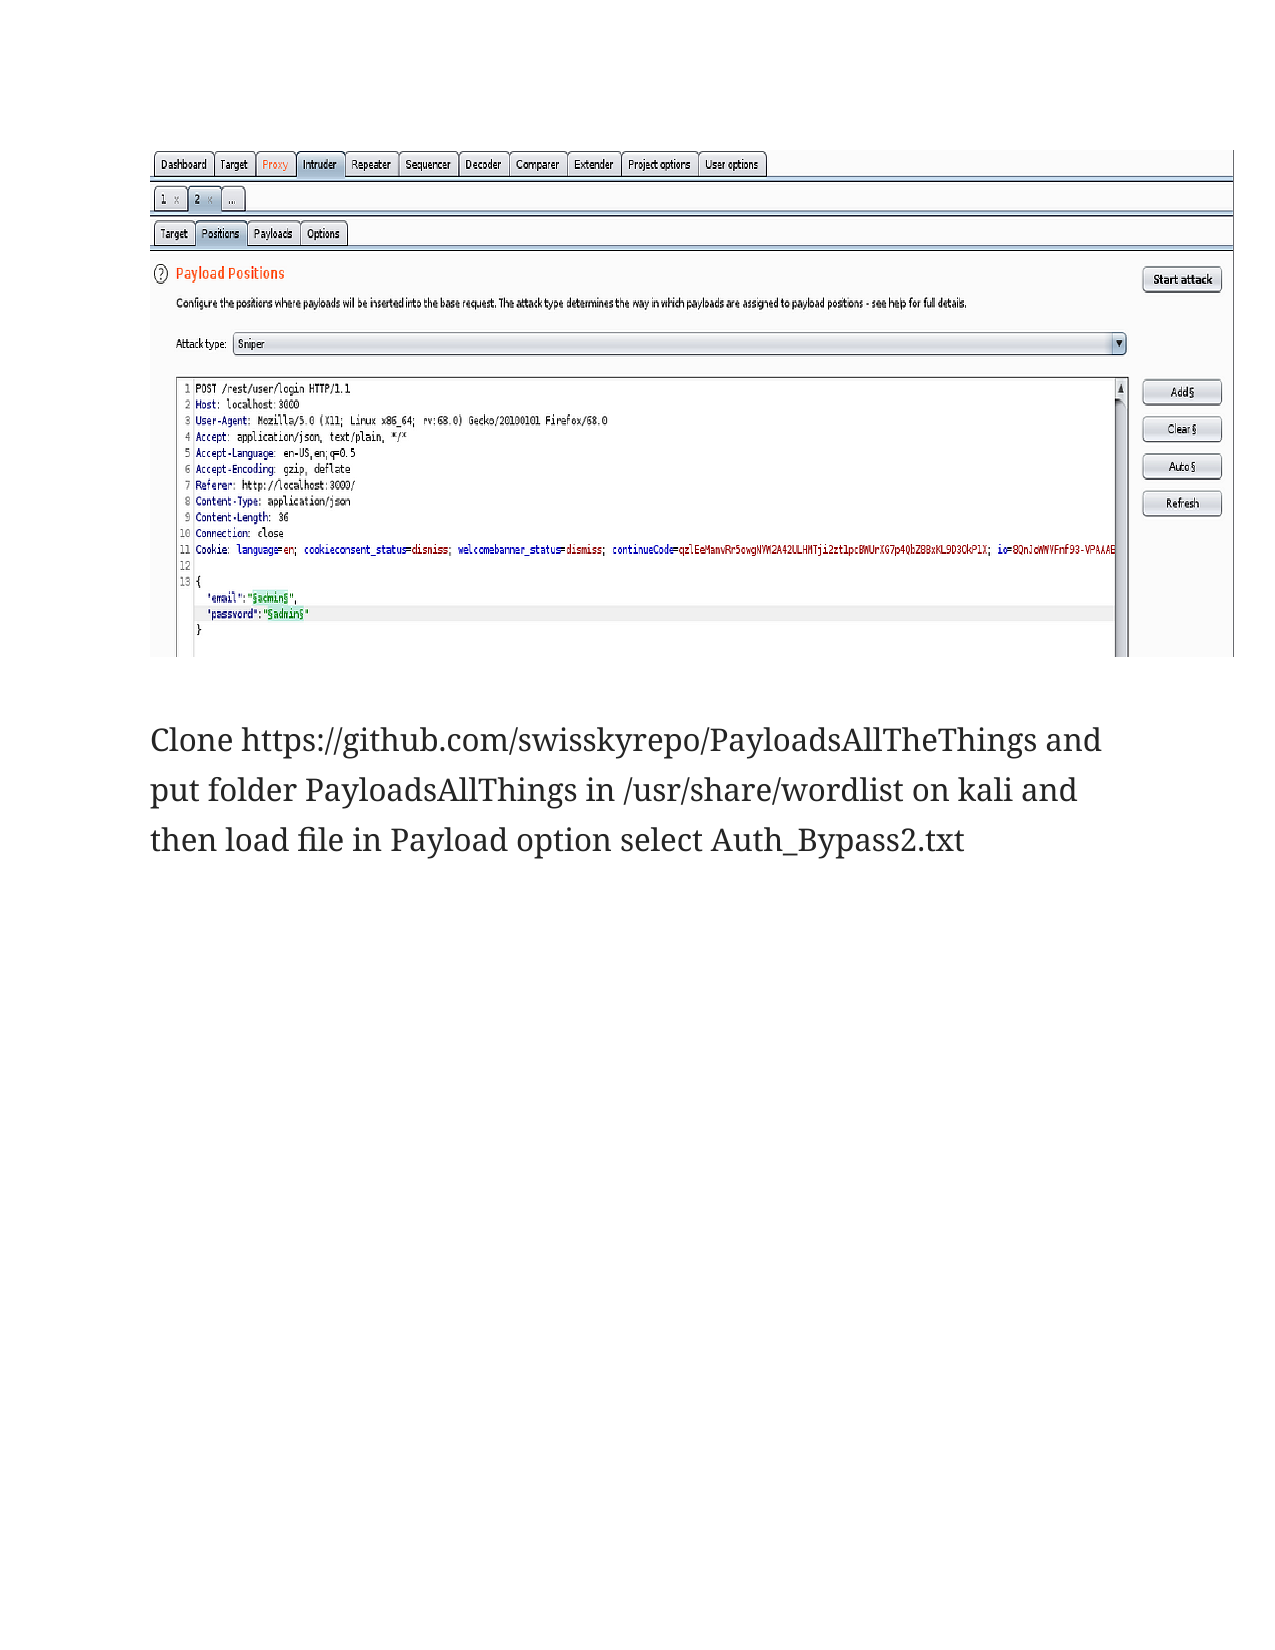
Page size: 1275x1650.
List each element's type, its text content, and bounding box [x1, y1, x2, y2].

text Clone https://github.com/swisskyrepo/PayloadsAllTheThings and put folder PayloadsAllThings in /usr/share/wordlist on kali and then load file in Payload option select Auth_Bypass2.txt [150, 710, 1125, 860]
picture [150, 150, 1234, 657]
